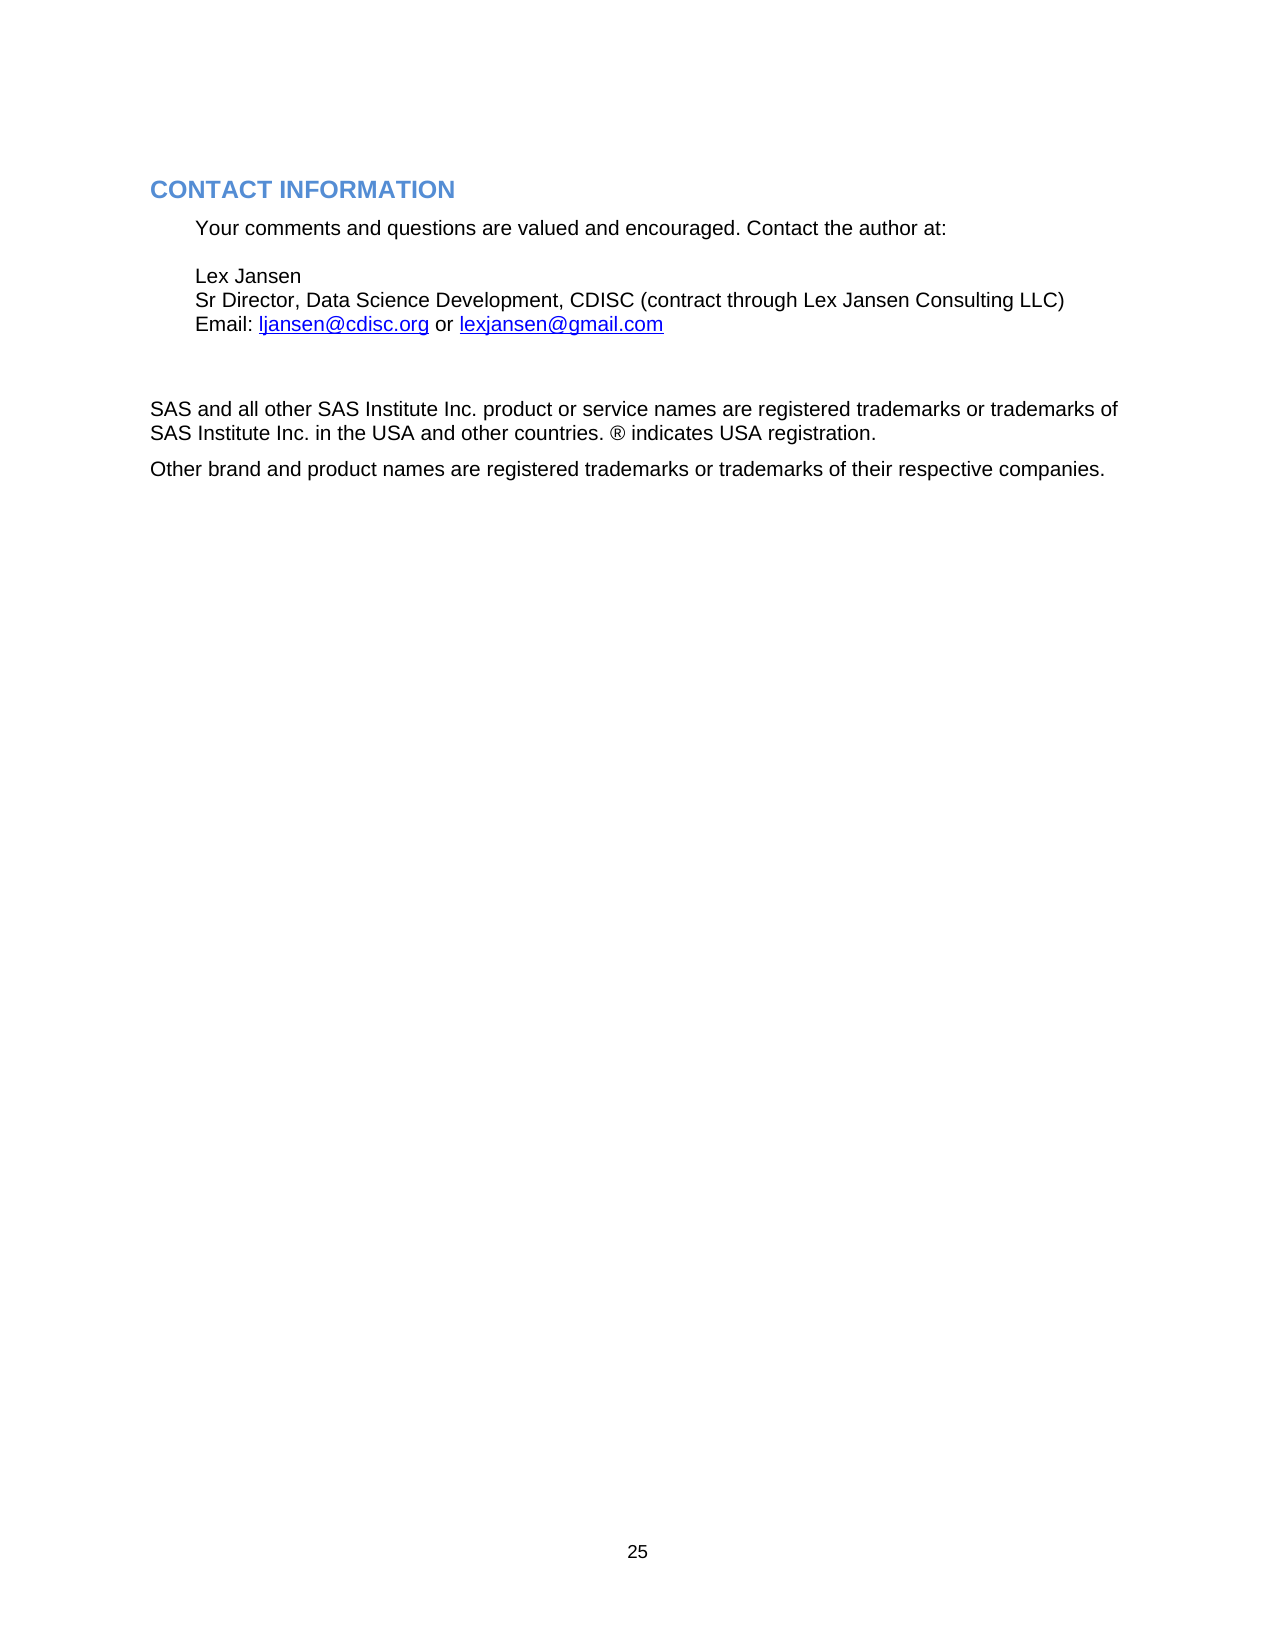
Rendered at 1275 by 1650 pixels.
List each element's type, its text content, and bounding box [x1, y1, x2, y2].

text Lex Jansen [195, 264, 1125, 288]
subtitle Contact Information [150, 175, 1125, 204]
text Other brand and product names are registered trademarks or trademarks of their respective companies. [150, 457, 1125, 481]
text Email: ljansen@cdisc.org or lexjansen@gmail.com [195, 312, 1125, 336]
text Your comments and questions are valued and encouraged. Contact the author at: [195, 216, 1125, 264]
text SAS and all other SAS Institute Inc. product or service names are registered trademarks or trademarks of SAS Institute Inc. in the USA and other countries. ® indicates USA registration. [150, 396, 1125, 444]
text Sr Director, Data Science Development, CDISC (contract through Lex Jansen Consulting LLC) [195, 288, 1125, 312]
